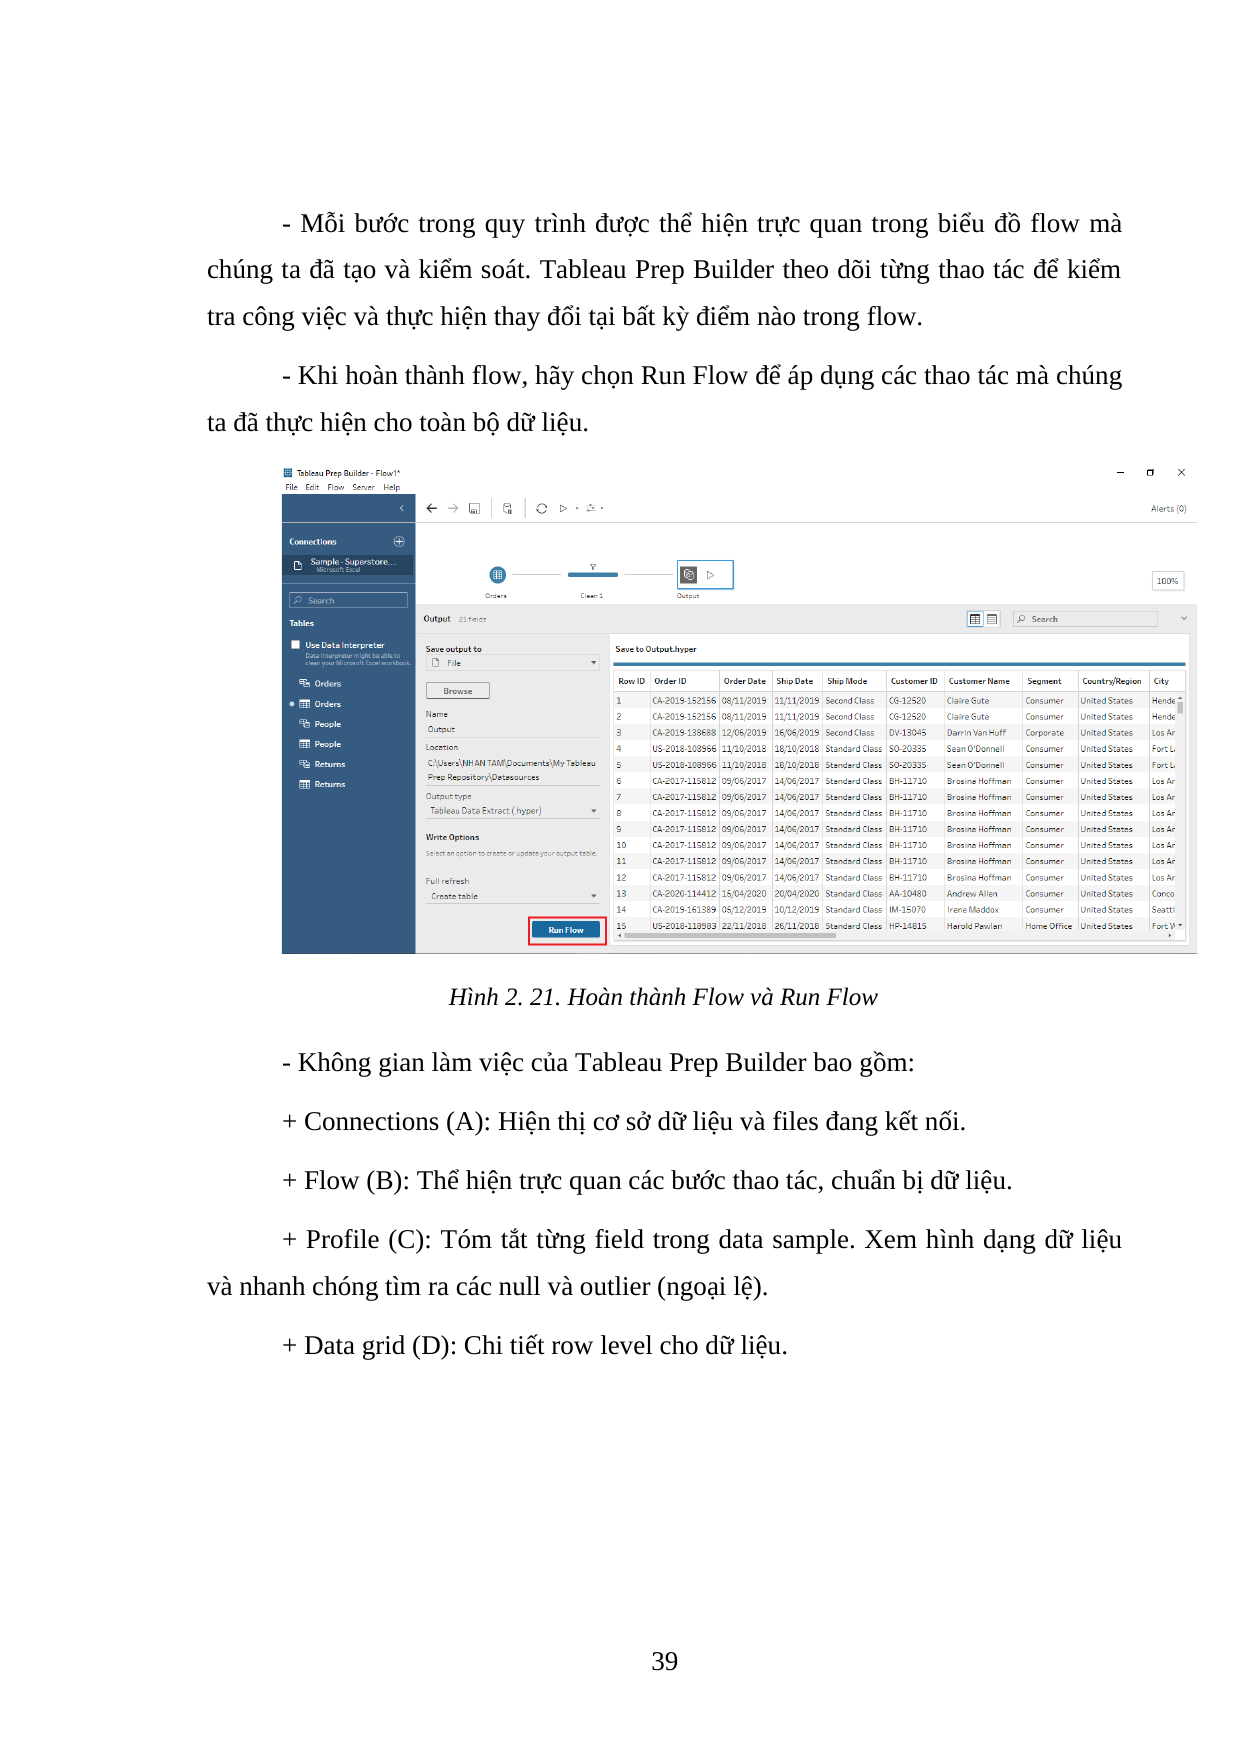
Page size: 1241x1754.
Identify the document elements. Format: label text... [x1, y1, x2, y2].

picture [281, 465, 1198, 954]
text - Mỗi bước trong quy trình được thể hiện trực quan trong biểu đồ flow mà chúng ta đã tạo và kiểm soát. Tableau Prep Builder theo dõi từng thao tác để kiểm tra công việc và thực hiện thay đổi tại bất kỳ điểm nào trong flow. [207, 207, 1122, 331]
text + Flow (B): Thể hiện trực quan các bước thao tác, chuẩn bị dữ liệu. [207, 1164, 1122, 1195]
text + Connections (A): Hiện thị cơ sở dữ liệu và files đang kết nối. [207, 1105, 1122, 1136]
text + Data grid (D): Chi tiết row level cho dữ liệu. [207, 1329, 1122, 1360]
text - Khi hoàn thành flow, hãy chọn Run Flow để áp dụng các thao tác mà chúng ta đã thực hiện cho toàn bộ dữ liệu. [207, 359, 1122, 437]
text + Profile (C): Tóm tắt từng field trong data sample. Xem hình dạng dữ liệu và nhanh chóng tìm ra các null và outlier (ngoại lệ). [207, 1223, 1122, 1301]
text - Không gian làm việc của Tableau Prep Builder bao gồm: [207, 1046, 1122, 1077]
